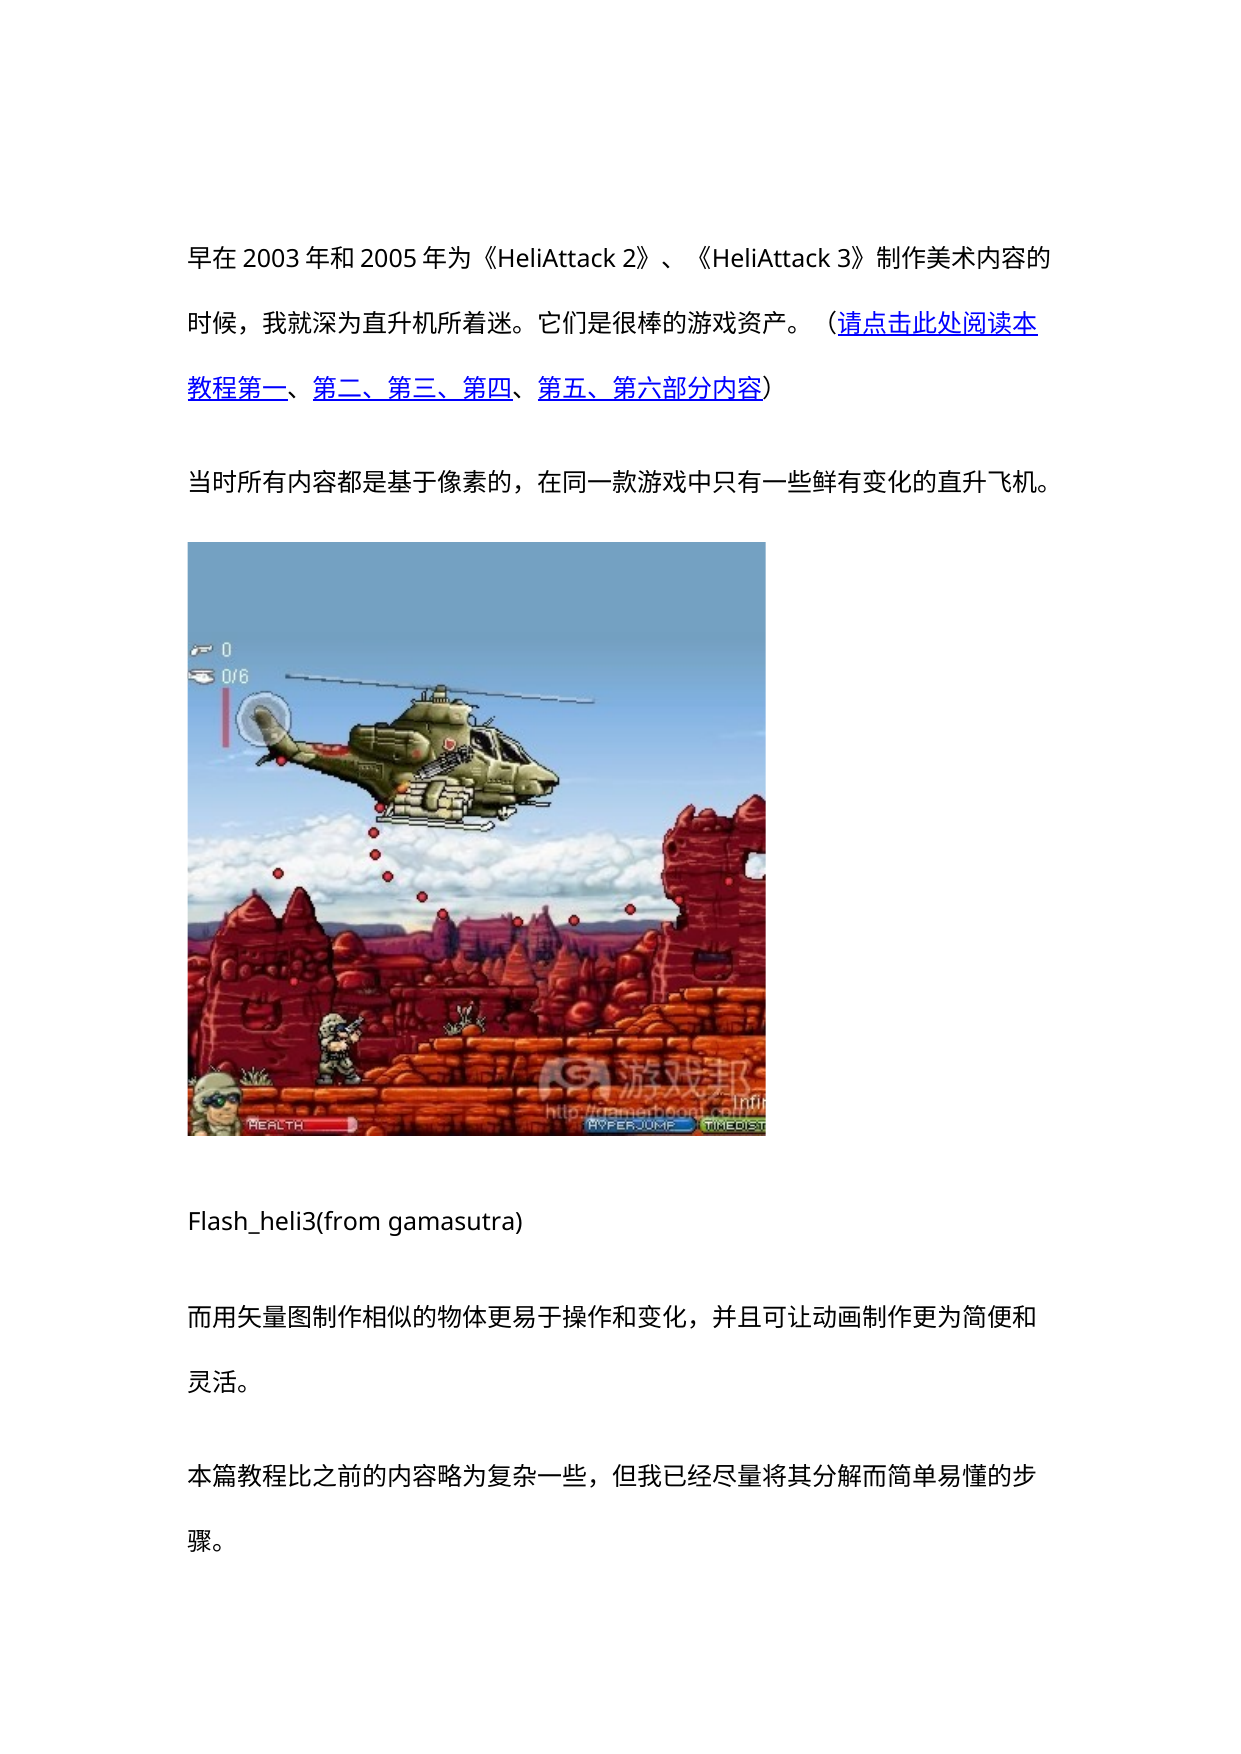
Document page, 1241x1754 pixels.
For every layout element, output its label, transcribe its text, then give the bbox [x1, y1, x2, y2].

text Flash_heli3(from gamasutra) [187, 1189, 1053, 1254]
text 本篇教程比之前的内容略为复杂一些，但我已经尽量将其分解而简单易懂的步骤。 [187, 1442, 1053, 1572]
picture [187, 542, 766, 1136]
text 当时所有内容都是基于像素的，在同一款游戏中只有一些鲜有变化的直升飞机。 [187, 448, 1053, 513]
text 早在2003年和2005年为《HeliAttack 2》、《HeliAttack 3》制作美术内容的时候，我就深为直升机所着迷。它们是很棒的游戏资产。（请点击此处阅读本教程第一、第二、第三、第四、第五、第六部分内容） [187, 224, 1053, 419]
text 而用矢量图制作相似的物体更易于操作和变化，并且可让动画制作更为简便和灵活。 [187, 1283, 1053, 1413]
